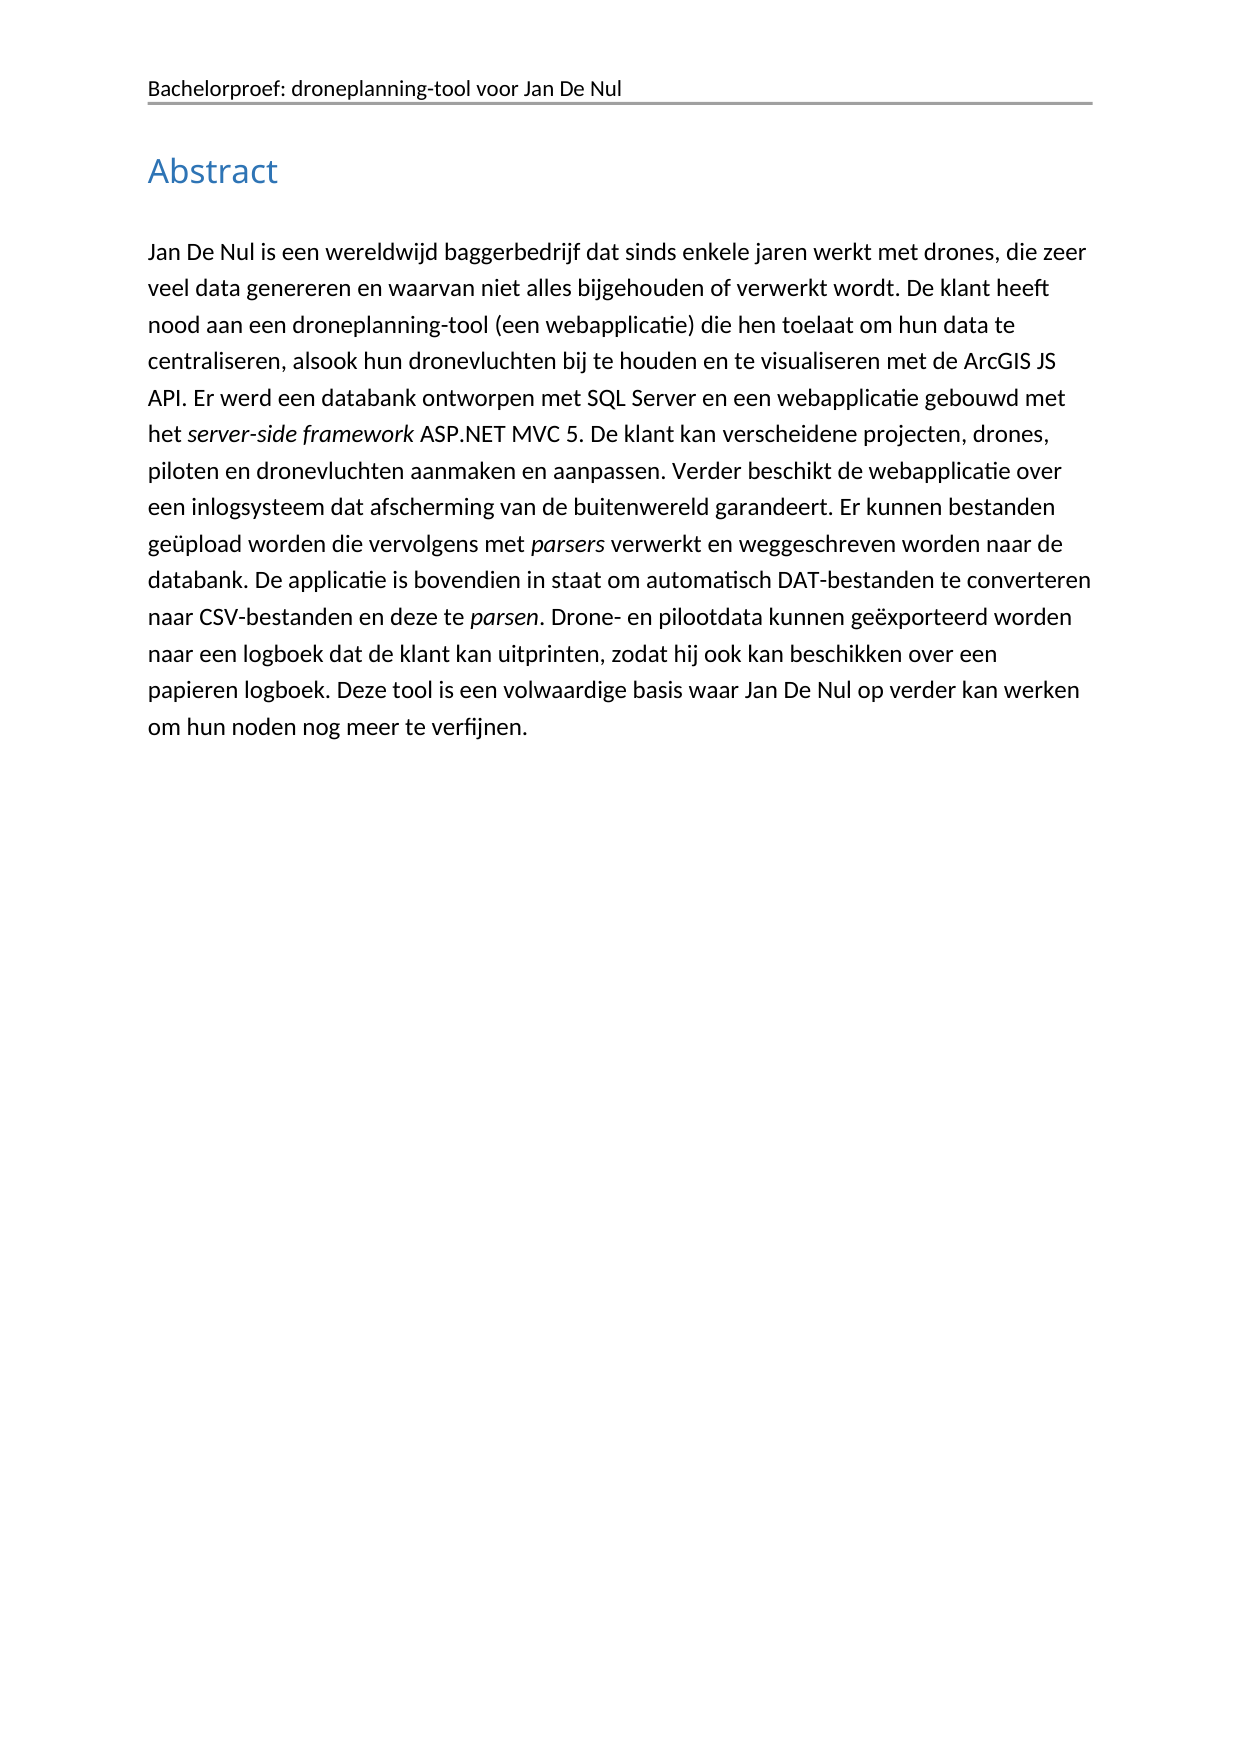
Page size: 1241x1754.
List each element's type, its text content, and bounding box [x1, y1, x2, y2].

text Jan De Nul is een wereldwijd baggerbedrijf dat sinds enkele jaren werkt met drones, die zeer veel data genereren en waarvan niet alles bijgehouden of verwerkt wordt. De klant heeft nood aan een droneplanning-tool (een webapplicatie) die hen toelaat om hun data te centraliseren, alsook hun dronevluchten bij te houden en te visualiseren met de ArcGIS JS API. Er werd een databank ontworpen met SQL Server en een webapplicatie gebouwd met het server-side framework ASP.NET MVC 5. De klant kan verscheidene projecten, drones, piloten en dronevluchten aanmaken en aanpassen. Verder beschikt de webapplicatie over een inlogsysteem dat afscherming van de buitenwereld garandeert. Er kunnen bestanden geüpload worden die vervolgens met parsers verwerkt en weggeschreven worden naar de databank. De applicatie is bovendien in staat om automatisch DAT-bestanden te converteren naar CSV-bestanden en deze te parsen. Drone- en pilootdata kunnen geëxporteerd worden naar een logboek dat de klant kan uitprinten, zodat hij ook kan beschikken over een papieren logboek. Deze tool is een volwaardige basis waar Jan De Nul op verder kan werken om hun noden nog meer te verfijnen. [148, 236, 1093, 741]
subtitle Abstract [148, 148, 1093, 193]
